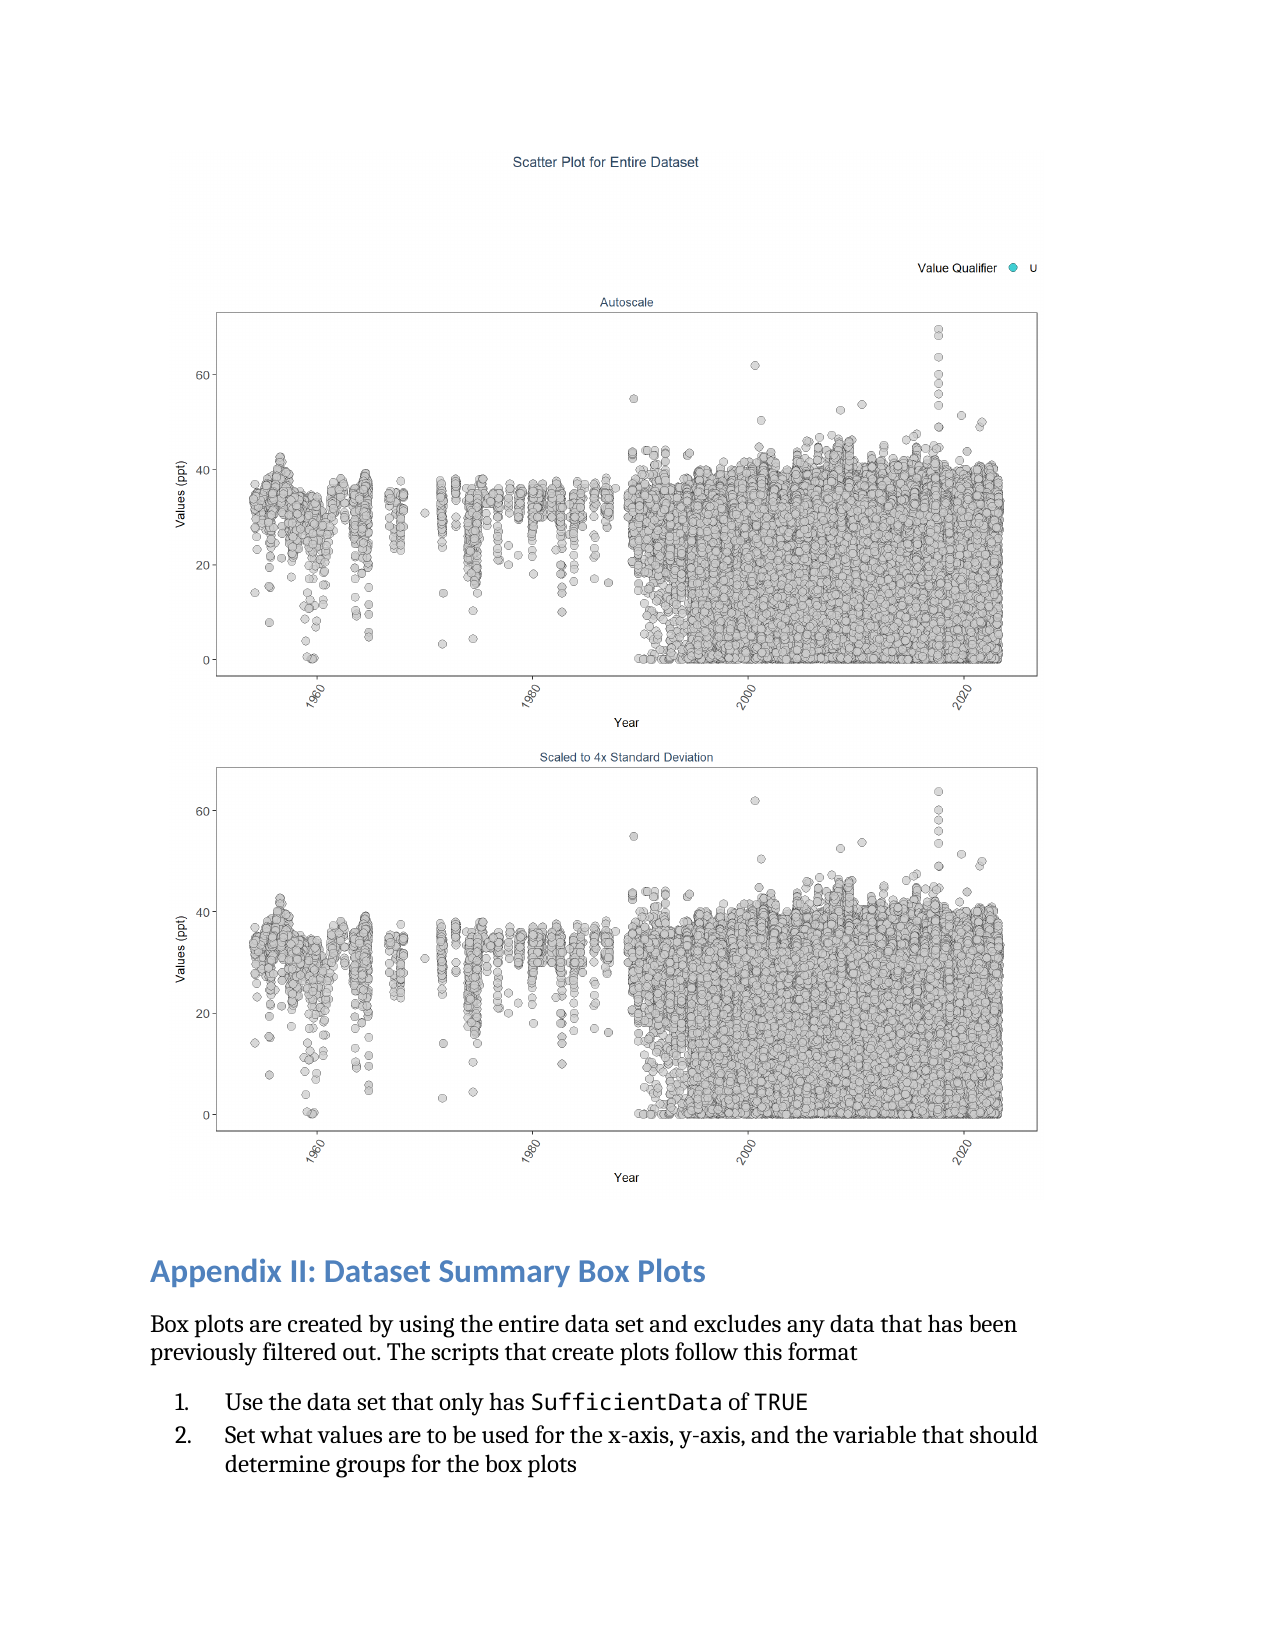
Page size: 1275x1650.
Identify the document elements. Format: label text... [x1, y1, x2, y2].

list Use the data set that only has SufficientData of TRUE [175, 1386, 1125, 1417]
subtitle Appendix II: Dataset Summary Box Plots [150, 1250, 1125, 1291]
text Box plots are created by using the entire data set and excludes any data that has been previously filtered out. The scripts that create plots follow this format [150, 1309, 1125, 1367]
list Set what values are to be used for the x-axis, y-axis, and the variable that should determine groups for the box plots [175, 1421, 1125, 1478]
picture [168, 150, 1044, 1200]
